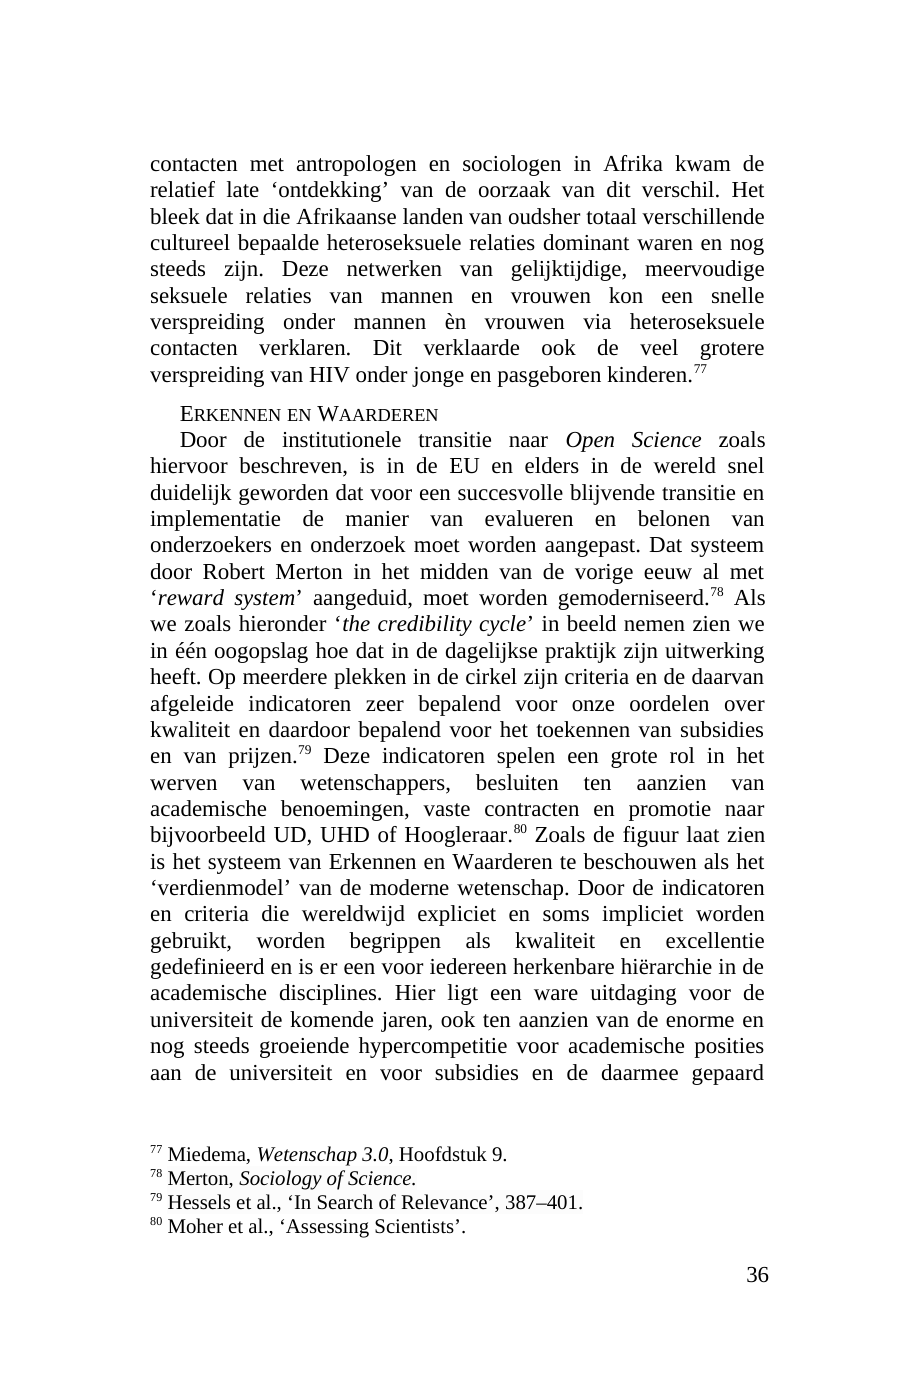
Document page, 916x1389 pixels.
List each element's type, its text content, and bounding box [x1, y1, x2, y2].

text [150, 150, 766, 387]
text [150, 426, 766, 1085]
subtitle Erkennen en Waarderen [179, 400, 766, 426]
